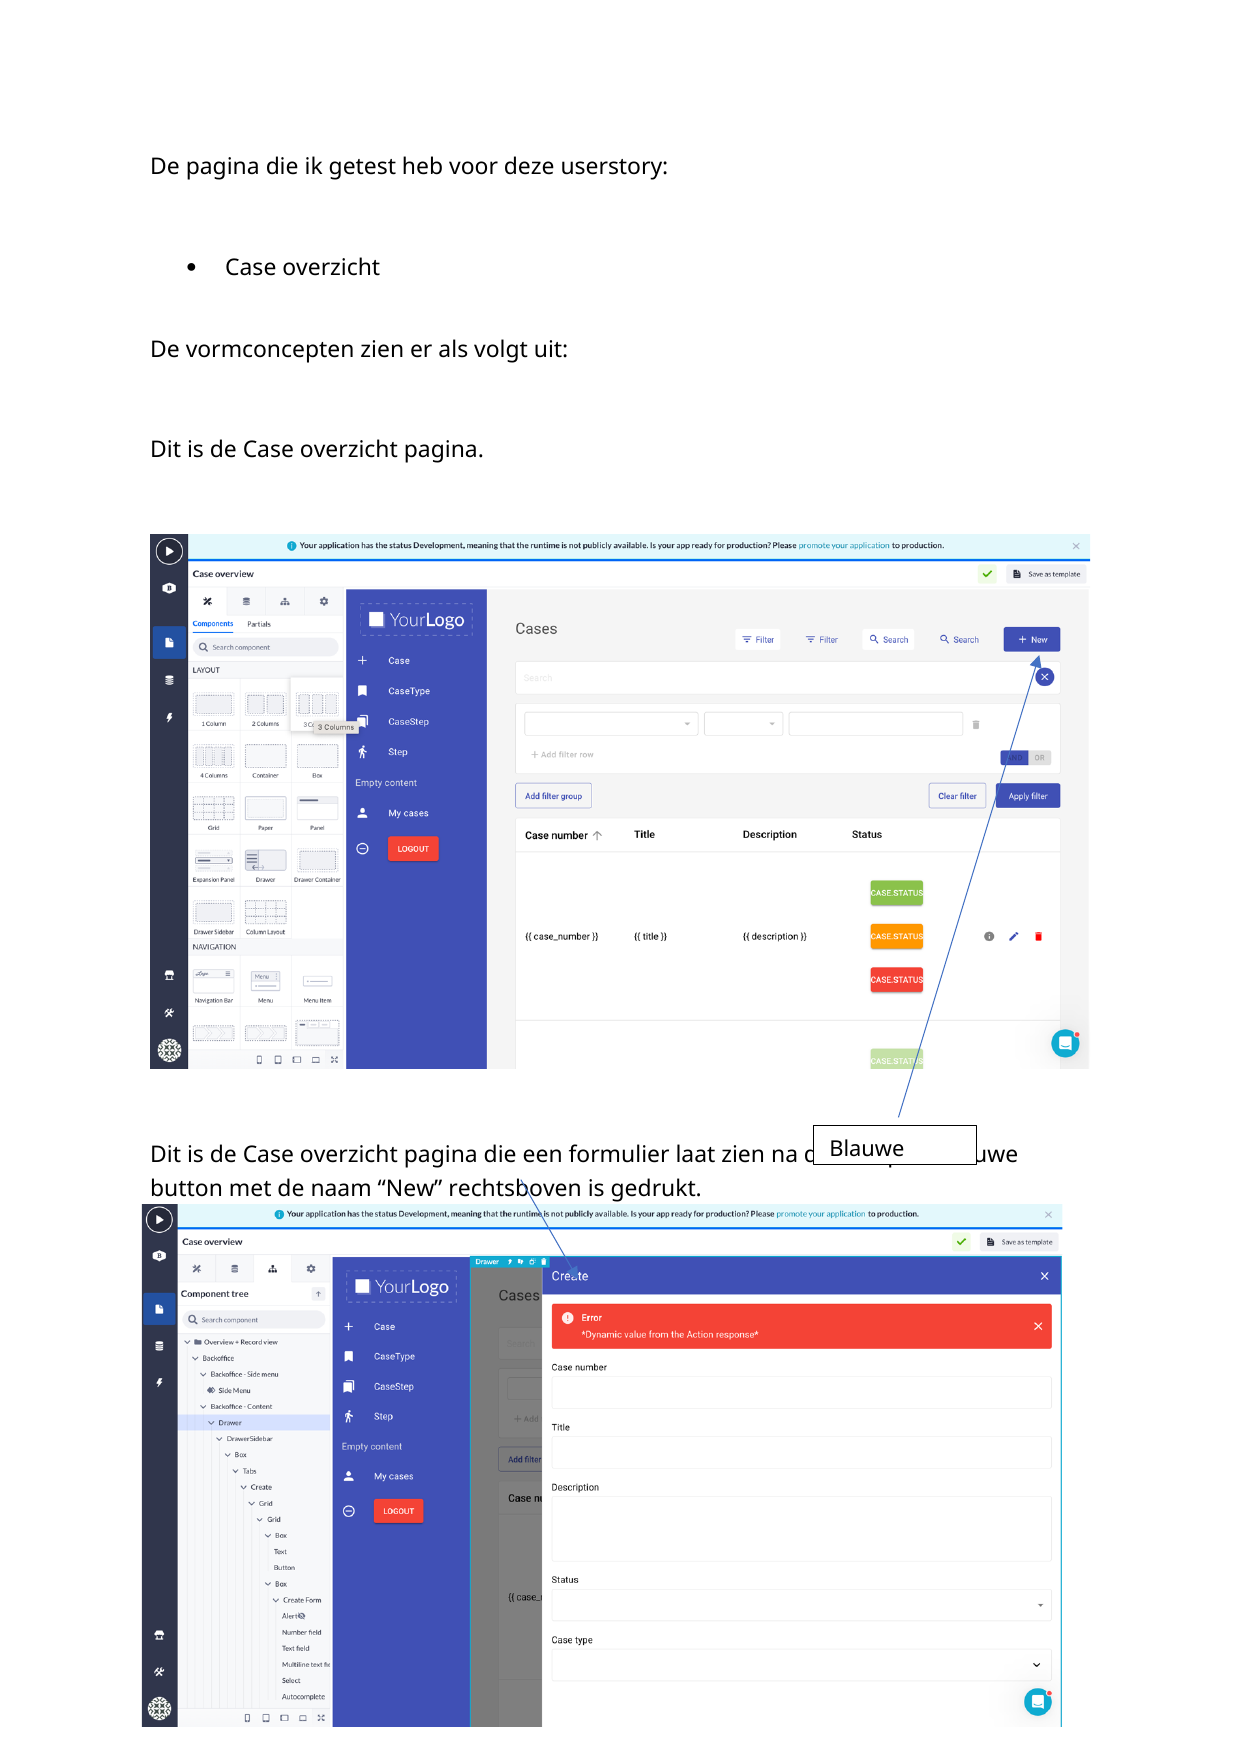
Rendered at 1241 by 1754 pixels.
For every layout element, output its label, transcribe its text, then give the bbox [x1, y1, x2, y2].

text De vormconcepten zien er als volgt uit: [150, 332, 1090, 364]
text Dit is de Case overzicht pagina. [150, 433, 1090, 464]
picture [150, 534, 1091, 1069]
picture [499, 1258, 535, 1265]
list Case overzicht [187, 251, 1090, 282]
text Dit is de Case overzicht pagina die een formulier laat zien na dat er op de blauwe button met de naam “New” rechtsboven is gedrukt. [150, 1138, 1090, 1203]
picture [141, 1204, 1063, 1727]
picture [484, 1258, 497, 1265]
text De pagina die ik getest heb voor deze userstory: [150, 150, 1090, 181]
picture [537, 1258, 546, 1265]
